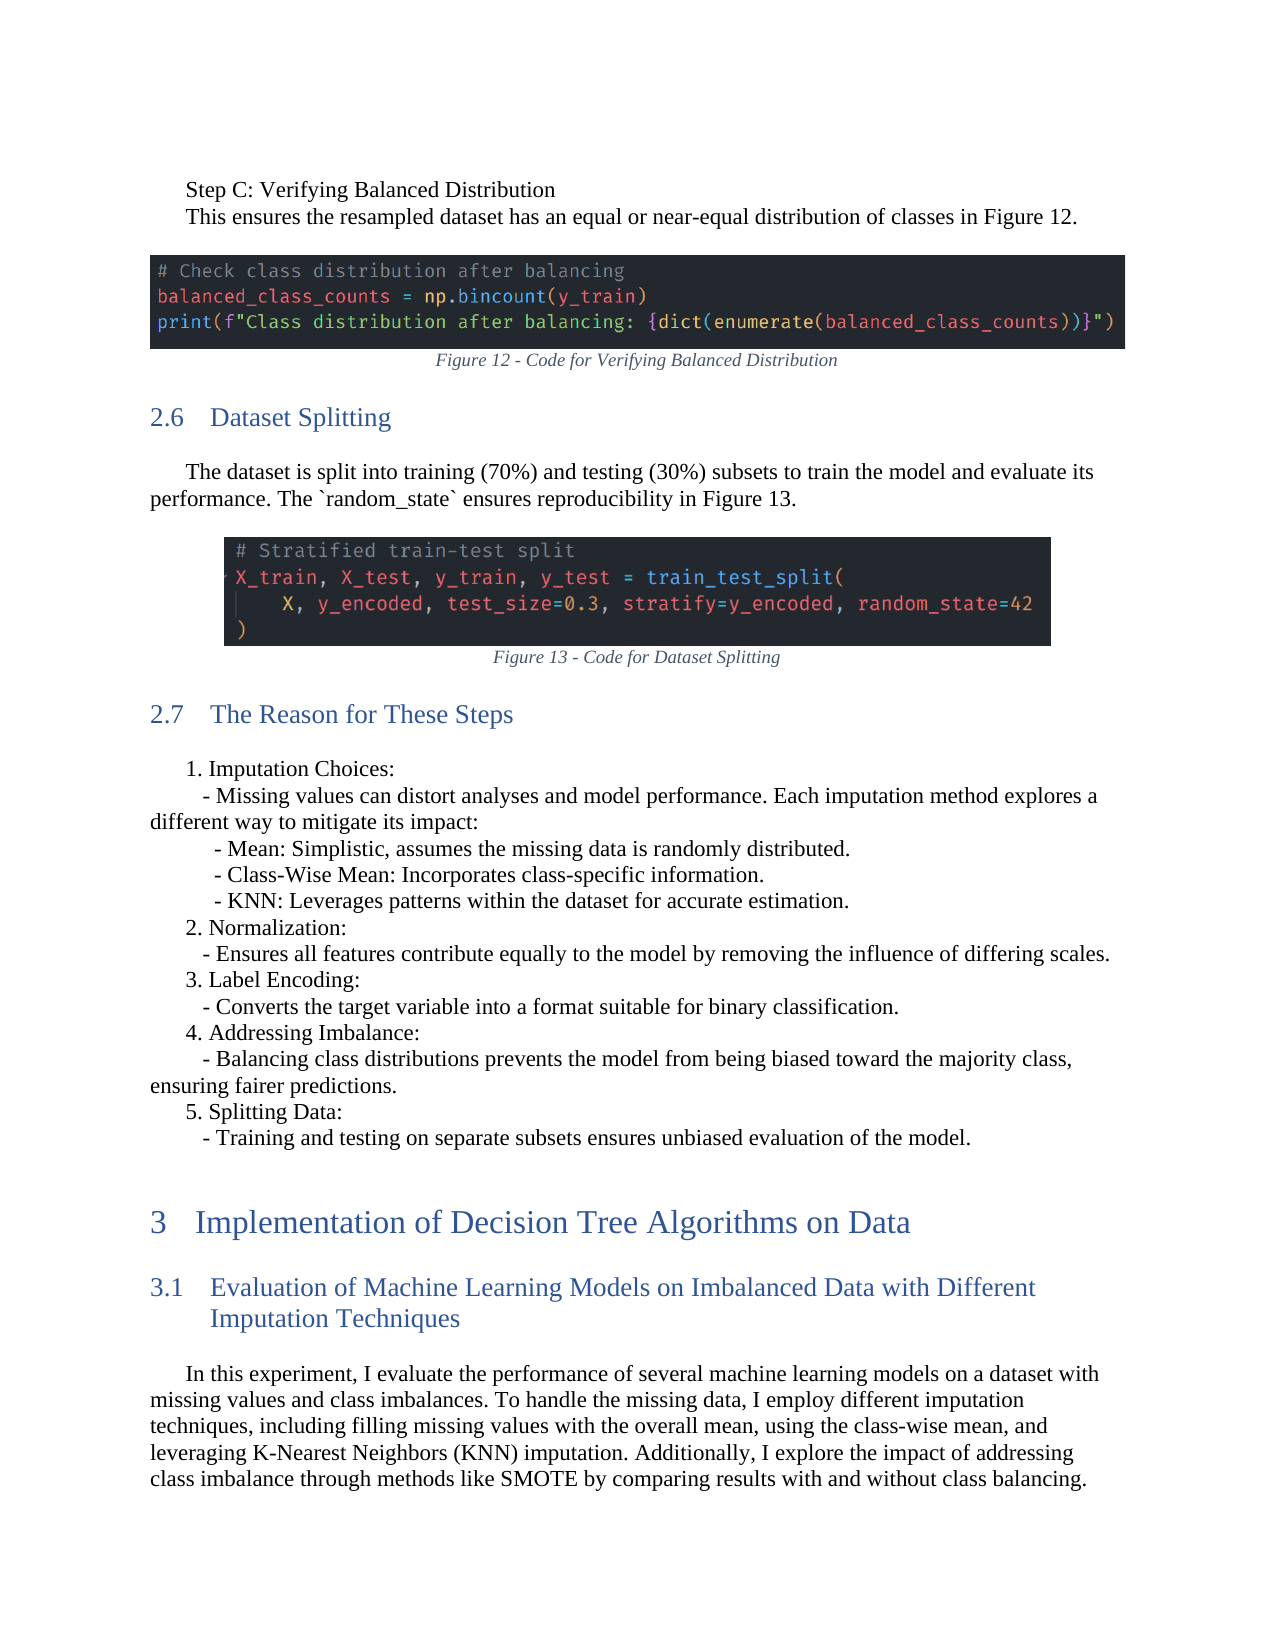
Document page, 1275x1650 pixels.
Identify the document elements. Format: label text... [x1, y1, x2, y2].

text 5. Splitting Data: [150, 1098, 1125, 1124]
text Figure 12 - Code for Verifying Balanced Distribution [150, 349, 1125, 370]
picture [224, 537, 1051, 646]
text 1. Imputation Choices: [150, 756, 1125, 782]
subtitle Implementation of Decision Tree Algorithms on Data [150, 1202, 1125, 1241]
text The dataset is split into training (70%) and testing (30%) subsets to train the model and evaluate its performance. The `random_state` ensures reproducibility in Figure 13. [150, 458, 1125, 511]
text - Ensures all features contribute equally to the model by removing the influence of differing scales. [150, 940, 1125, 966]
subtitle The Reason for These Steps [150, 698, 1125, 729]
text - KNN: Leverages patterns within the dataset for accurate estimation. [150, 887, 1125, 914]
text - Mean: Simplistic, assumes the missing data is randomly distributed. [150, 834, 1125, 861]
text 2. Normalization: [150, 914, 1125, 940]
text - Converts the target variable into a format suitable for binary classification. [150, 993, 1125, 1019]
subtitle Evaluation of Machine Learning Models on Imbalanced Data with Different Imputation Techniques [150, 1271, 1125, 1333]
picture [150, 255, 1125, 349]
subtitle Dataset Splitting [150, 401, 1125, 432]
text 3. Label Encoding: [150, 966, 1125, 993]
text - Balancing class distributions prevents the model from being biased toward the majority class, ensuring fairer predictions. [150, 1045, 1125, 1098]
text 4. Addressing Imbalance: [150, 1019, 1125, 1045]
text - Training and testing on separate subsets ensures unbiased evaluation of the model. [150, 1124, 1125, 1151]
text - Missing values can distort analyses and model performance. Each imputation method explores a different way to mitigate its impact: [150, 782, 1125, 834]
text Figure 13 - Code for Dataset Splitting [150, 646, 1125, 667]
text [150, 1360, 1125, 1491]
text Step C: Verifying Balanced Distribution [150, 176, 1125, 203]
text - Class-Wise Mean: Incorporates class-specific information. [150, 861, 1125, 887]
text This ensures the resampled dataset has an equal or near-equal distribution of classes in Figure 12. [150, 203, 1125, 229]
